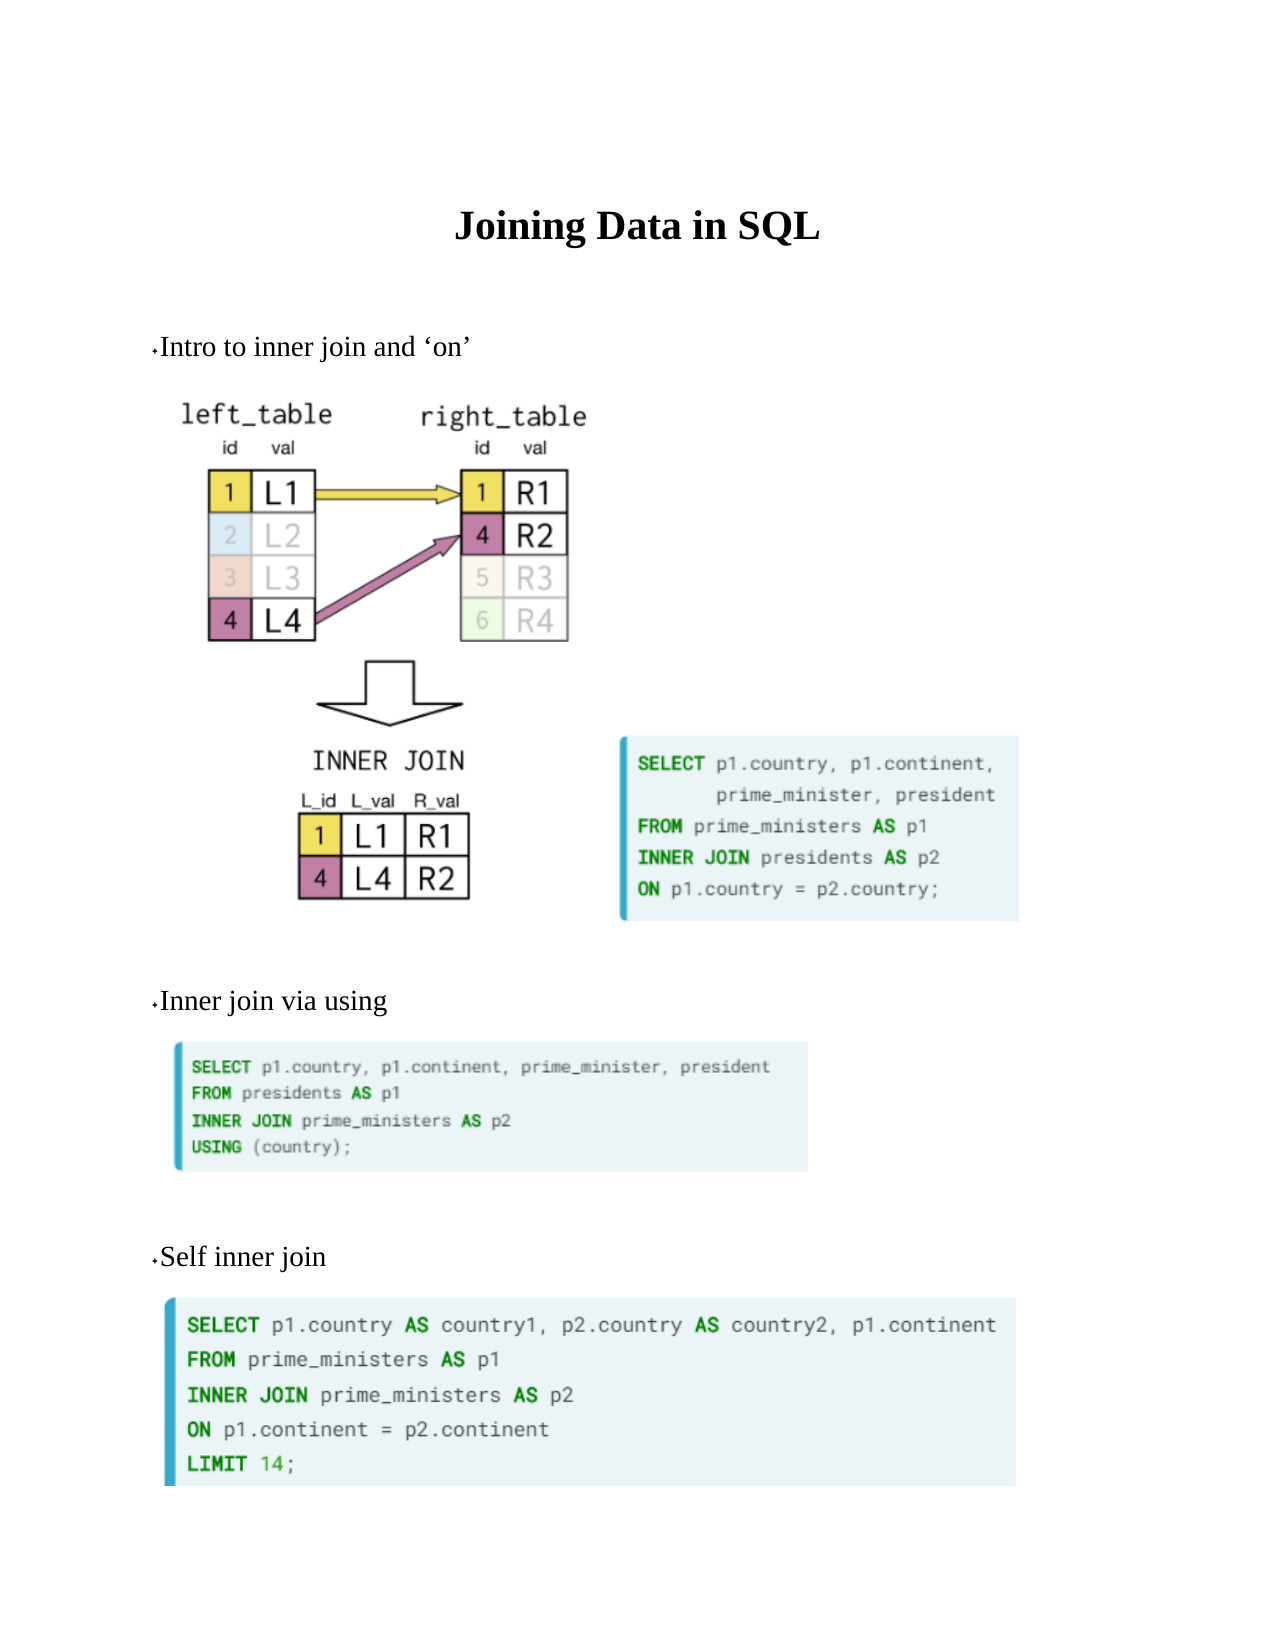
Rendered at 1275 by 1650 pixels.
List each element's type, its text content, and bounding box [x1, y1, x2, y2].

picture [150, 1033, 808, 1172]
picture [150, 1288, 1016, 1486]
text ˖Intro to inner join and ‘on’ [150, 329, 1125, 363]
text ˖Inner join via using [150, 983, 1125, 1017]
picture [150, 379, 611, 922]
text Joining Data in SQL [150, 200, 1125, 248]
picture [615, 734, 1019, 922]
text ˖Self inner join [150, 1239, 1125, 1272]
